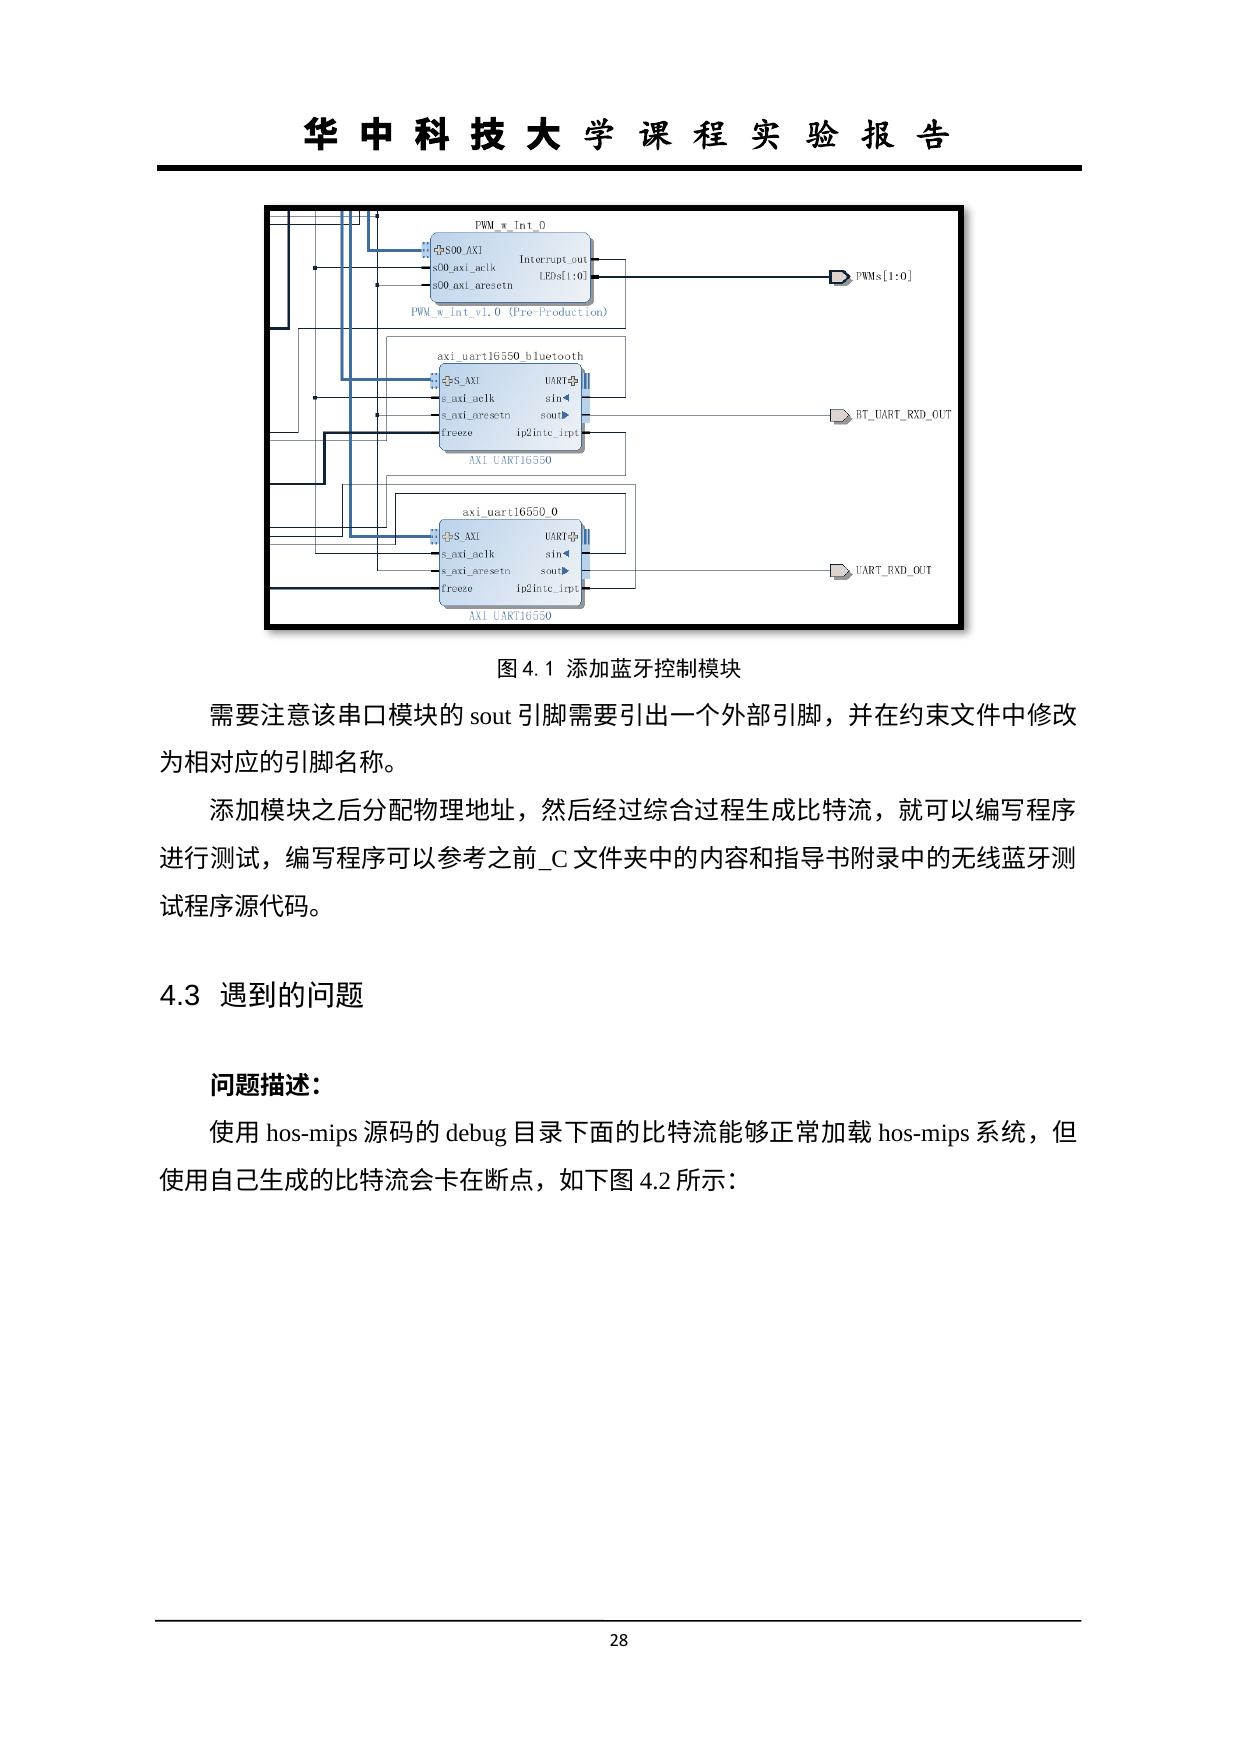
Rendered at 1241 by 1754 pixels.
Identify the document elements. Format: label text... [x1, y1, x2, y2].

text 问题描述： [159, 1059, 1078, 1107]
text 添加模块之后分配物理地址，然后经过综合过程生成比特流，就可以编写程序进行测试，编写程序可以参考之前_C文件夹中的内容和指导书附录中的无线蓝牙测试程序源代码。 [159, 785, 1078, 928]
text 图4.1 添加蓝牙控制模块 [159, 655, 1078, 680]
picture [270, 211, 958, 624]
subtitle 遇到的问题 [159, 976, 1078, 1012]
text 需要注意该串口模块的sout引脚需要引出一个外部引脚，并在约束文件中修改为相对应的引脚名称。 [159, 689, 1078, 785]
text 使用hos-mips源码的debug目录下面的比特流能够正常加载hos-mips系统，但使用自己生成的比特流会卡在断点，如下图4.2所示： [159, 1107, 1078, 1203]
